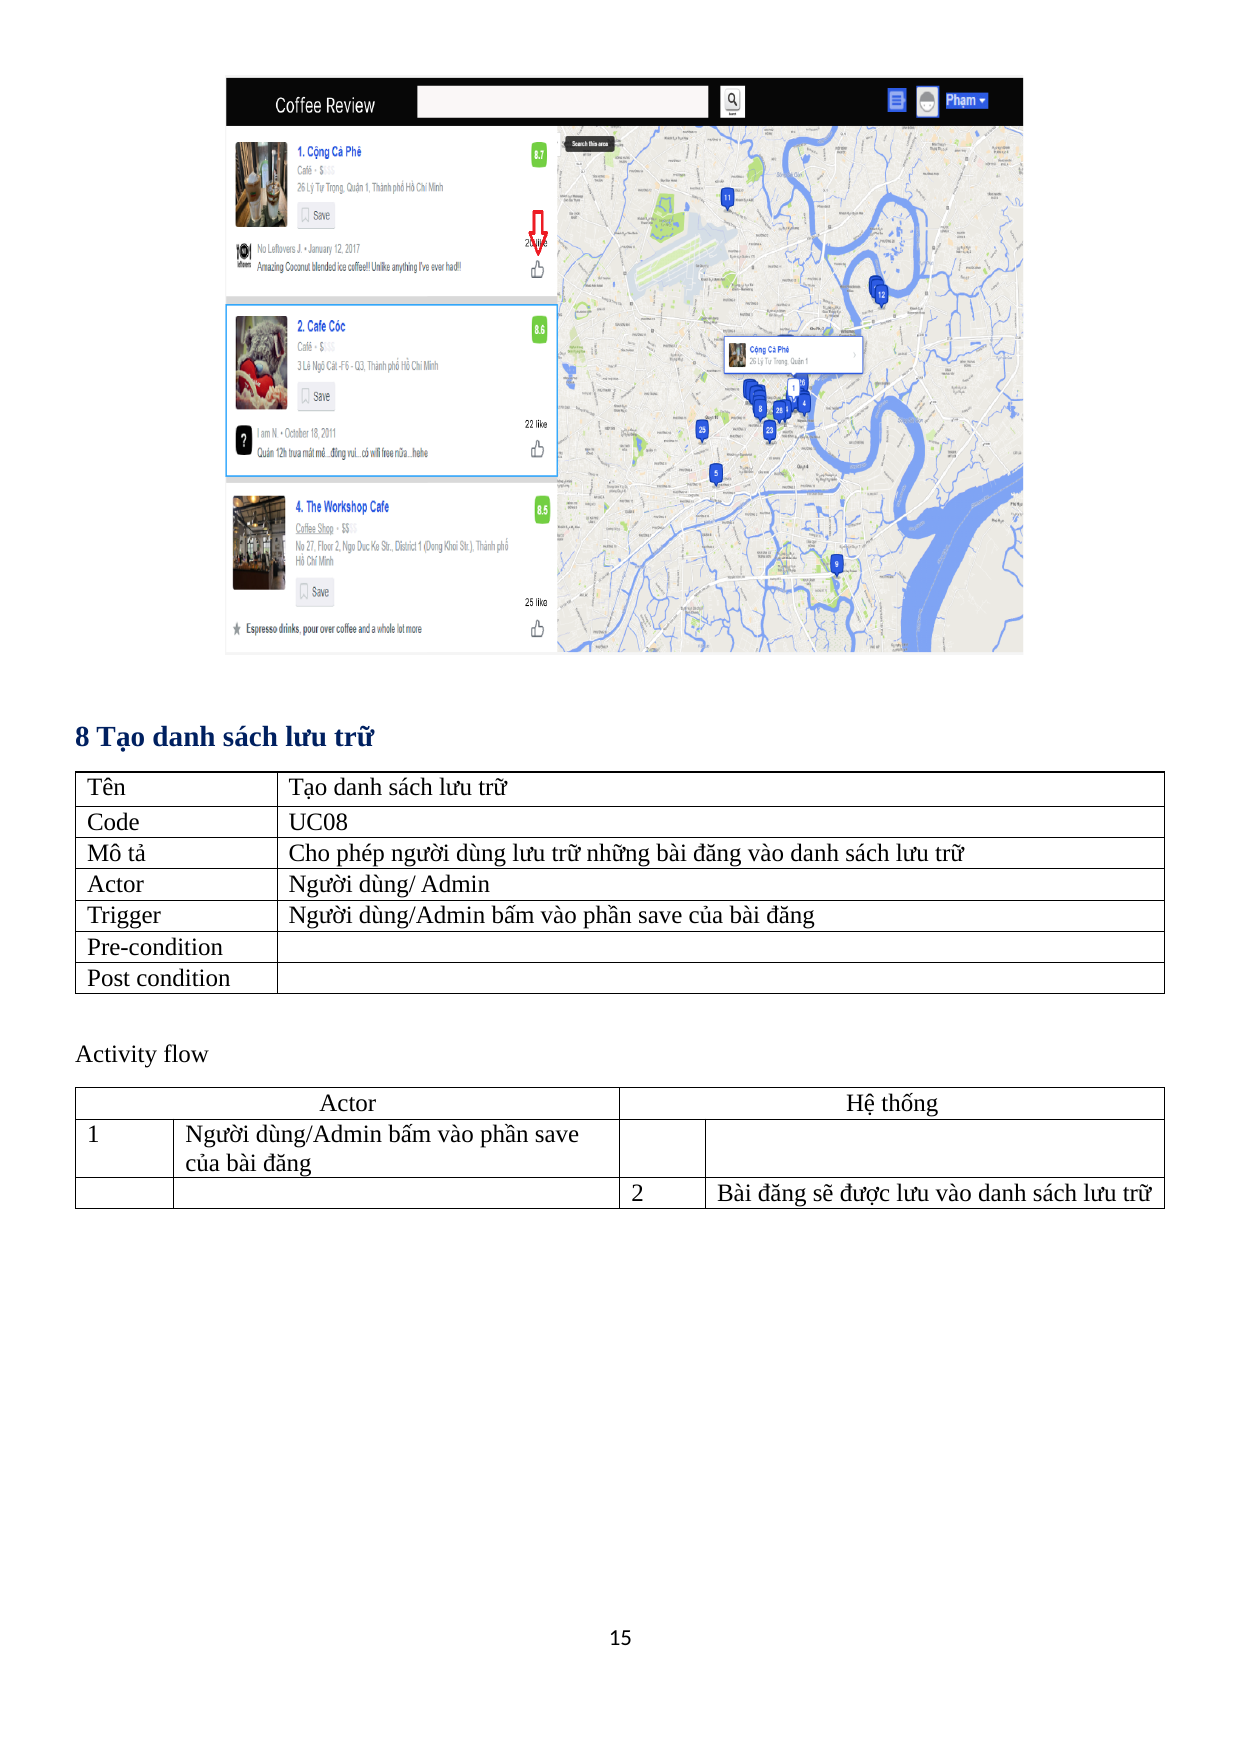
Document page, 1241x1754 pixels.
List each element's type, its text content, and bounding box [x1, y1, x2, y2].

table_cell [76, 1178, 173, 1208]
table_cell Người dùng/Admin bấm vào phần save của bài đăng [174, 1120, 619, 1177]
table_cell 2 [620, 1178, 705, 1208]
table_cell [174, 1178, 619, 1208]
table_cell Bài đăng sẽ được lưu vào danh sách lưu trữ [706, 1178, 1164, 1208]
table_cell Actor [76, 869, 277, 899]
table_cell [278, 932, 1164, 962]
text Activity flow [75, 1039, 1165, 1068]
table_cell Post condition [76, 963, 277, 993]
table_header Tạo danh sách lưu trữ [278, 773, 1164, 806]
table_cell Pre-condition [76, 932, 277, 962]
table_cell 1 [76, 1120, 173, 1177]
table_cell Code [76, 807, 277, 837]
text 8 Tạo danh sách lưu trữ [75, 719, 1165, 752]
table_cell UC08 [278, 807, 1164, 837]
table_cell Người dùng/ Admin [278, 869, 1164, 899]
table_header Hệ thống [620, 1088, 1164, 1118]
table_cell [278, 963, 1164, 993]
table_cell Trigger [76, 901, 277, 931]
table_header Actor [76, 1088, 619, 1118]
picture [225, 75, 1024, 655]
table_cell Mô tả [76, 838, 277, 868]
table_header Tên [76, 773, 277, 806]
table_cell Cho phép người dùng lưu trữ những bài đăng vào danh sách lưu trữ [278, 838, 1164, 868]
table_cell [620, 1120, 705, 1177]
table_cell [706, 1120, 1164, 1177]
table_cell Người dùng/Admin bấm vào phần save của bài đăng [278, 901, 1164, 931]
